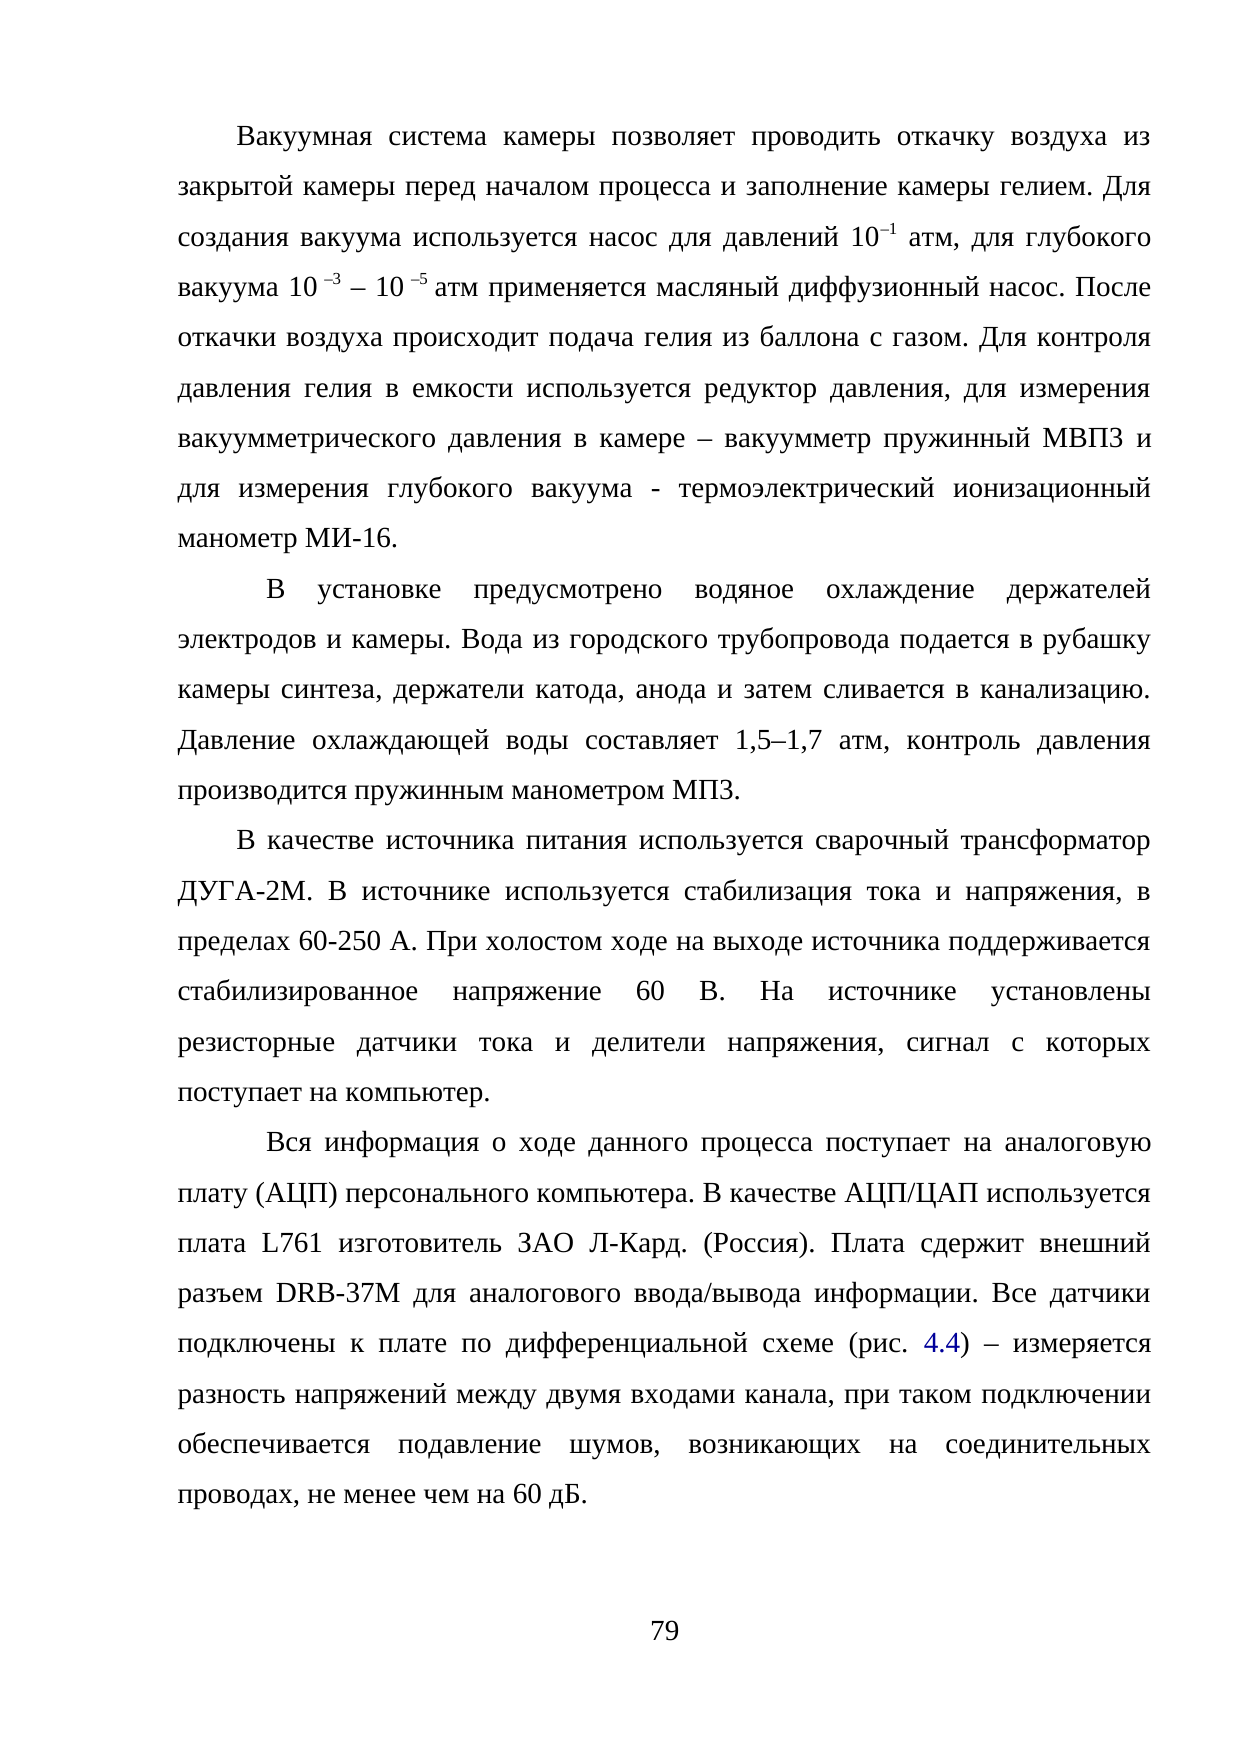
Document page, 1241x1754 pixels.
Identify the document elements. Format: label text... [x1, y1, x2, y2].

text В качестве источника питания используется сварочный трансформатор ДУГА-2М. В источнике используется стабилизация тока и напряжения, в пределах 60-250 А. При холостом ходе на выходе источника поддерживается стабилизированное напряжение 60 В. На источнике установлены резисторные датчики тока и делители напряжения, сигнал с которых поступает на компьютер. [177, 822, 1152, 1108]
text Вся информация о ходе данного процесса поступает на аналоговую плату (АЦП) персонального компьютера. В качестве АЦП/ЦАП используется плата L761 изготовитель ЗАО Л-Кард. (Россия). Плата сдержит внешний разъем DRB-37M для аналогового ввода/вывода информации. Все датчики подключены к плате по дифференциальной схеме (рис. 4.4) – измеряется разность напряжений между двумя входами канала, при таком подключении обеспечивается подавление шумов, возникающих на соединительных проводах, не менее чем на 60 дБ. [177, 1124, 1152, 1510]
text Вакуумная система камеры позволяет проводить откачку воздуха из закрытой камеры перед началом процесса и заполнение камеры гелием. Для создания вакуума используется насос для давлений 10–1 атм, для глубокого вакуума 10 –3 – 10 –5 атм применяется масляный диффузионный насос. После откачки воздуха происходит подача гелия из баллона с газом. Для контроля давления гелия в емкости используется редуктор давления, для измерения вакуумметрического давления в камере – вакуумметр пружинный МВП3 и для измерения глубокого вакуума - термоэлектрический ионизационный манометр МИ-16. [177, 118, 1152, 554]
text В установке предусмотрено водяное охлаждение держателей электродов и камеры. Вода из городского трубопровода подается в рубашку камеры синтеза, держатели катода, анода и затем сливается в канализацию. Давление охлаждающей воды составляет 1,5–1,7 атм, контроль давления производится пружинным манометром МП3. [177, 571, 1152, 806]
